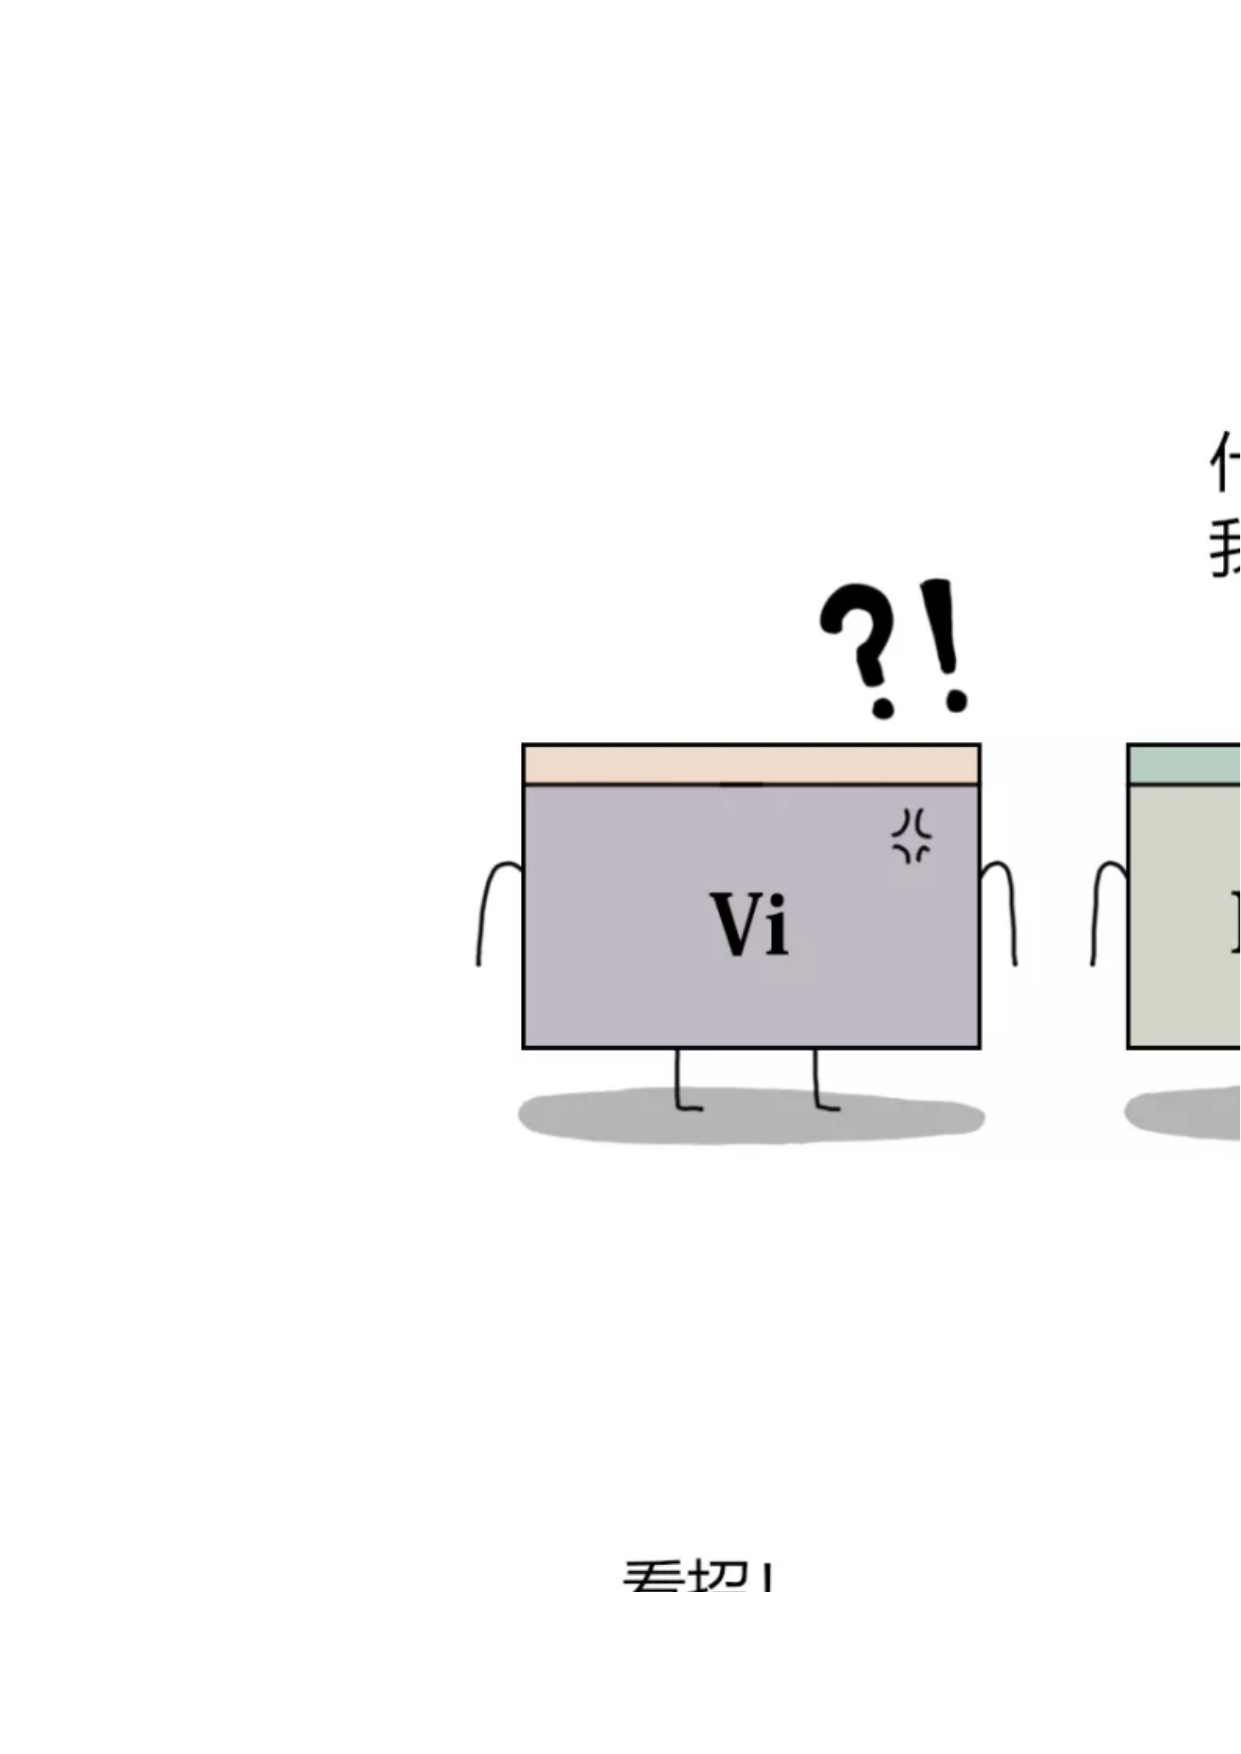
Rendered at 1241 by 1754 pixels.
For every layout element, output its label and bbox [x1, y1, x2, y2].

picture [187, 162, 1241, 1592]
